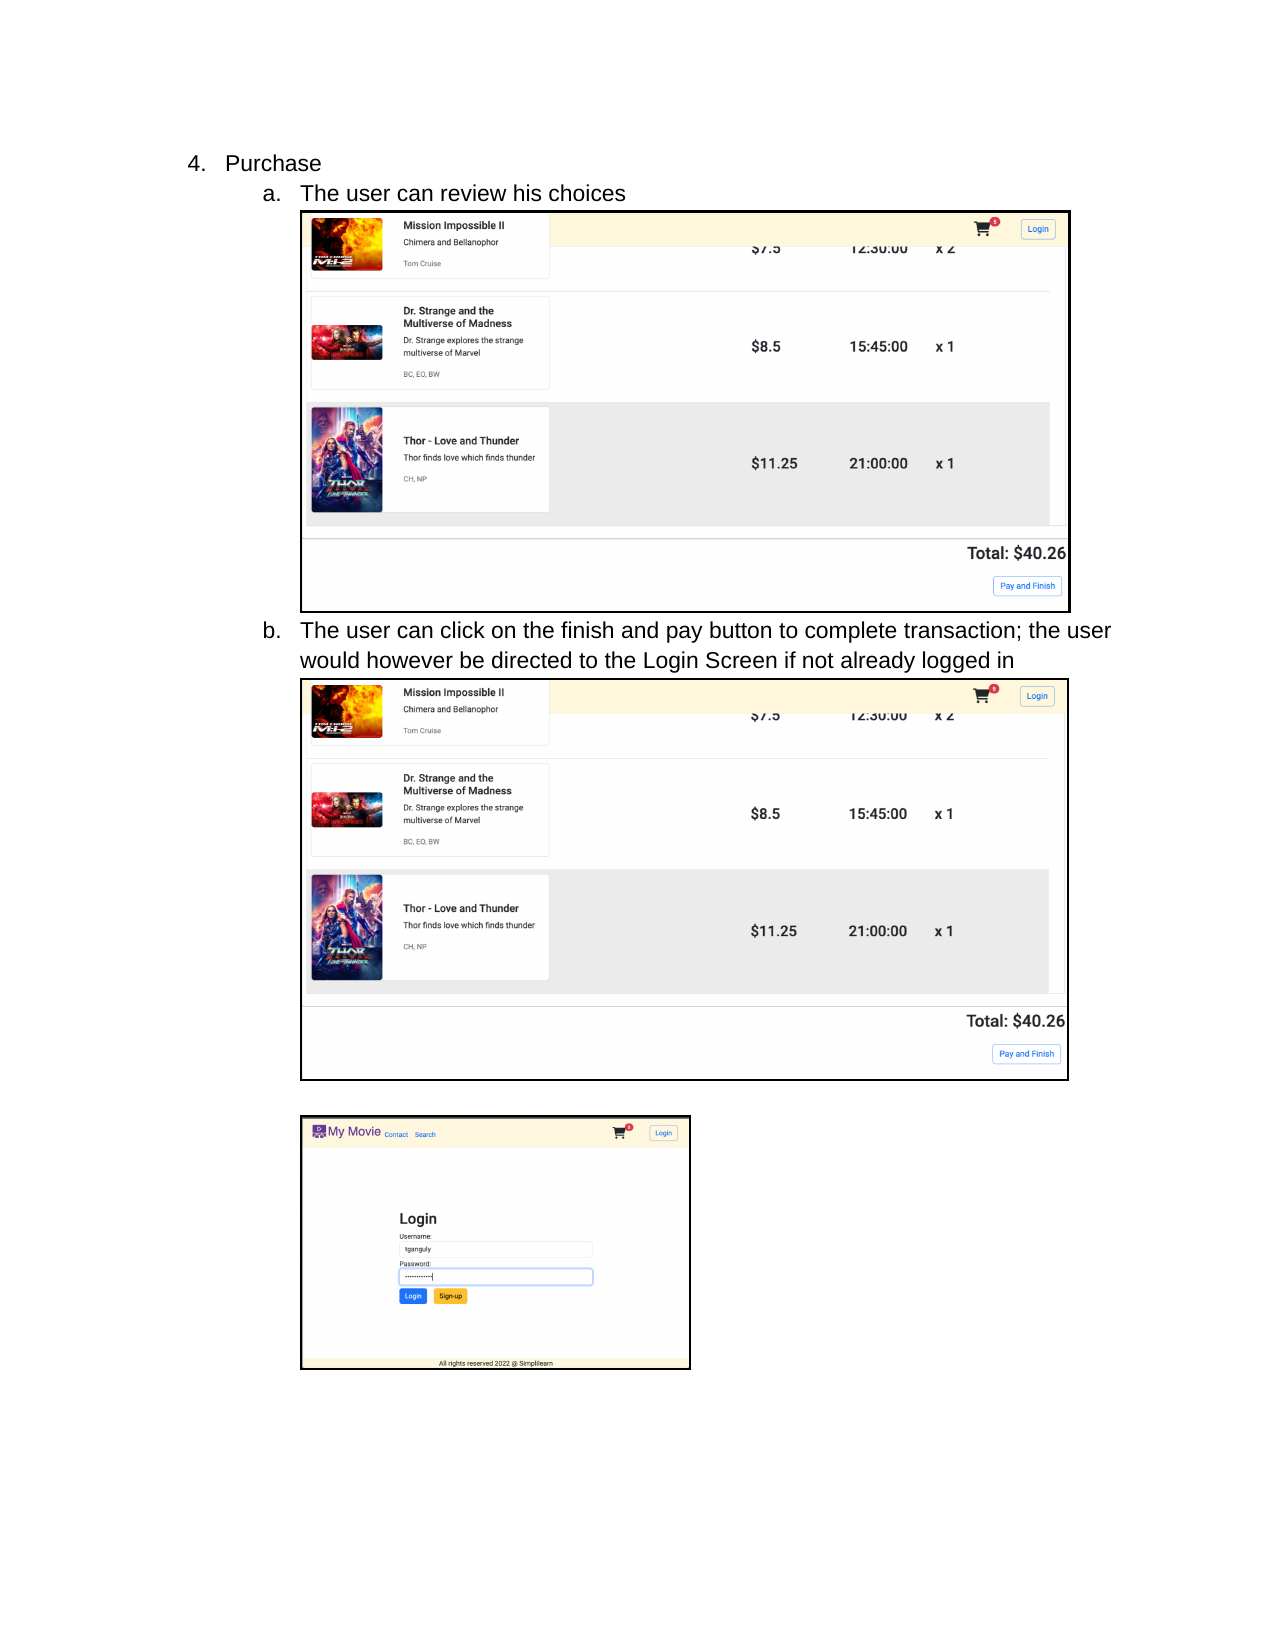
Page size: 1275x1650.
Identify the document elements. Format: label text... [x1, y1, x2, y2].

picture [302, 680, 1067, 1079]
picture [302, 213, 1068, 611]
list The user can review his choices [262, 180, 1125, 207]
list The user can click on the finish and pay button to complete transaction; the user would however be directed to the Login Screen if not already logged in [262, 617, 1125, 673]
picture [302, 1117, 689, 1368]
list Purchase [187, 150, 1125, 176]
